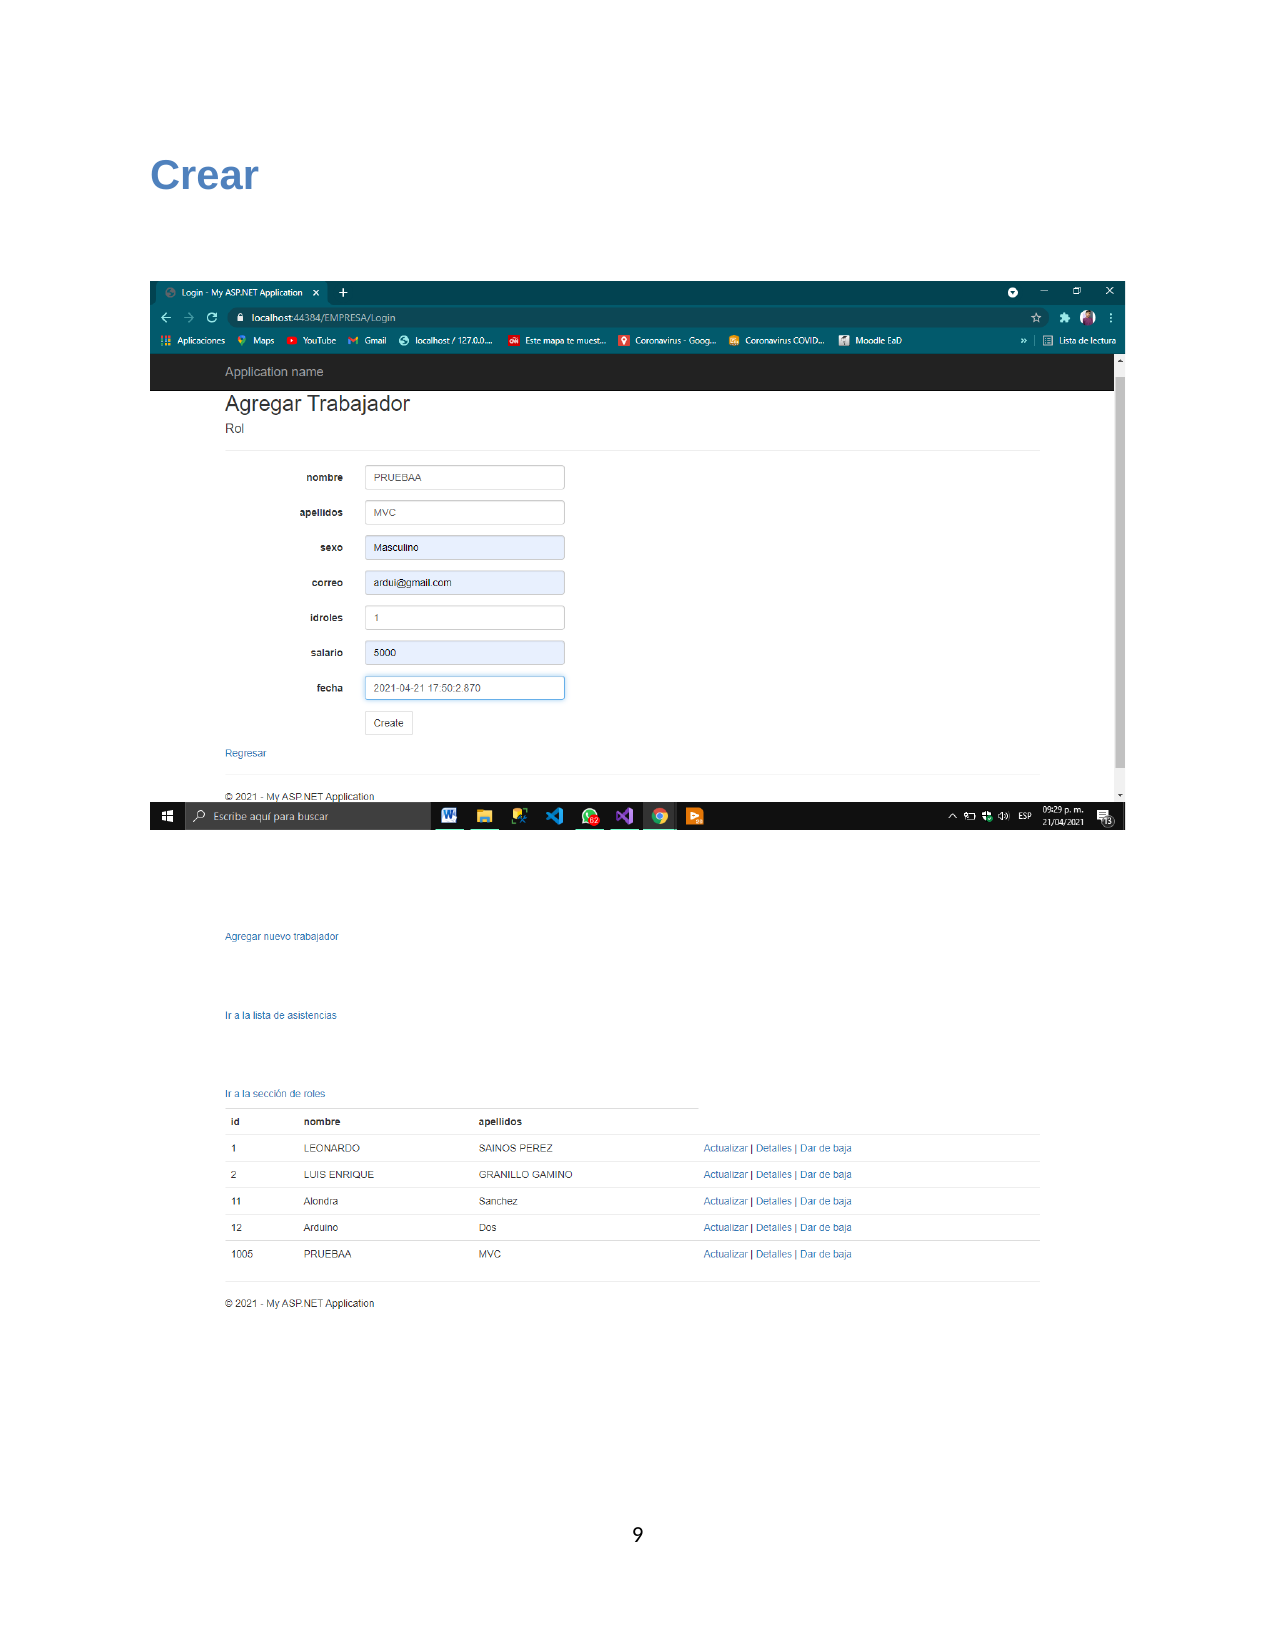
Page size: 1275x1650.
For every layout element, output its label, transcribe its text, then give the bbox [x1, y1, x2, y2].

picture [150, 281, 1125, 830]
picture [150, 930, 1043, 1325]
subtitle Crear [150, 150, 1125, 198]
